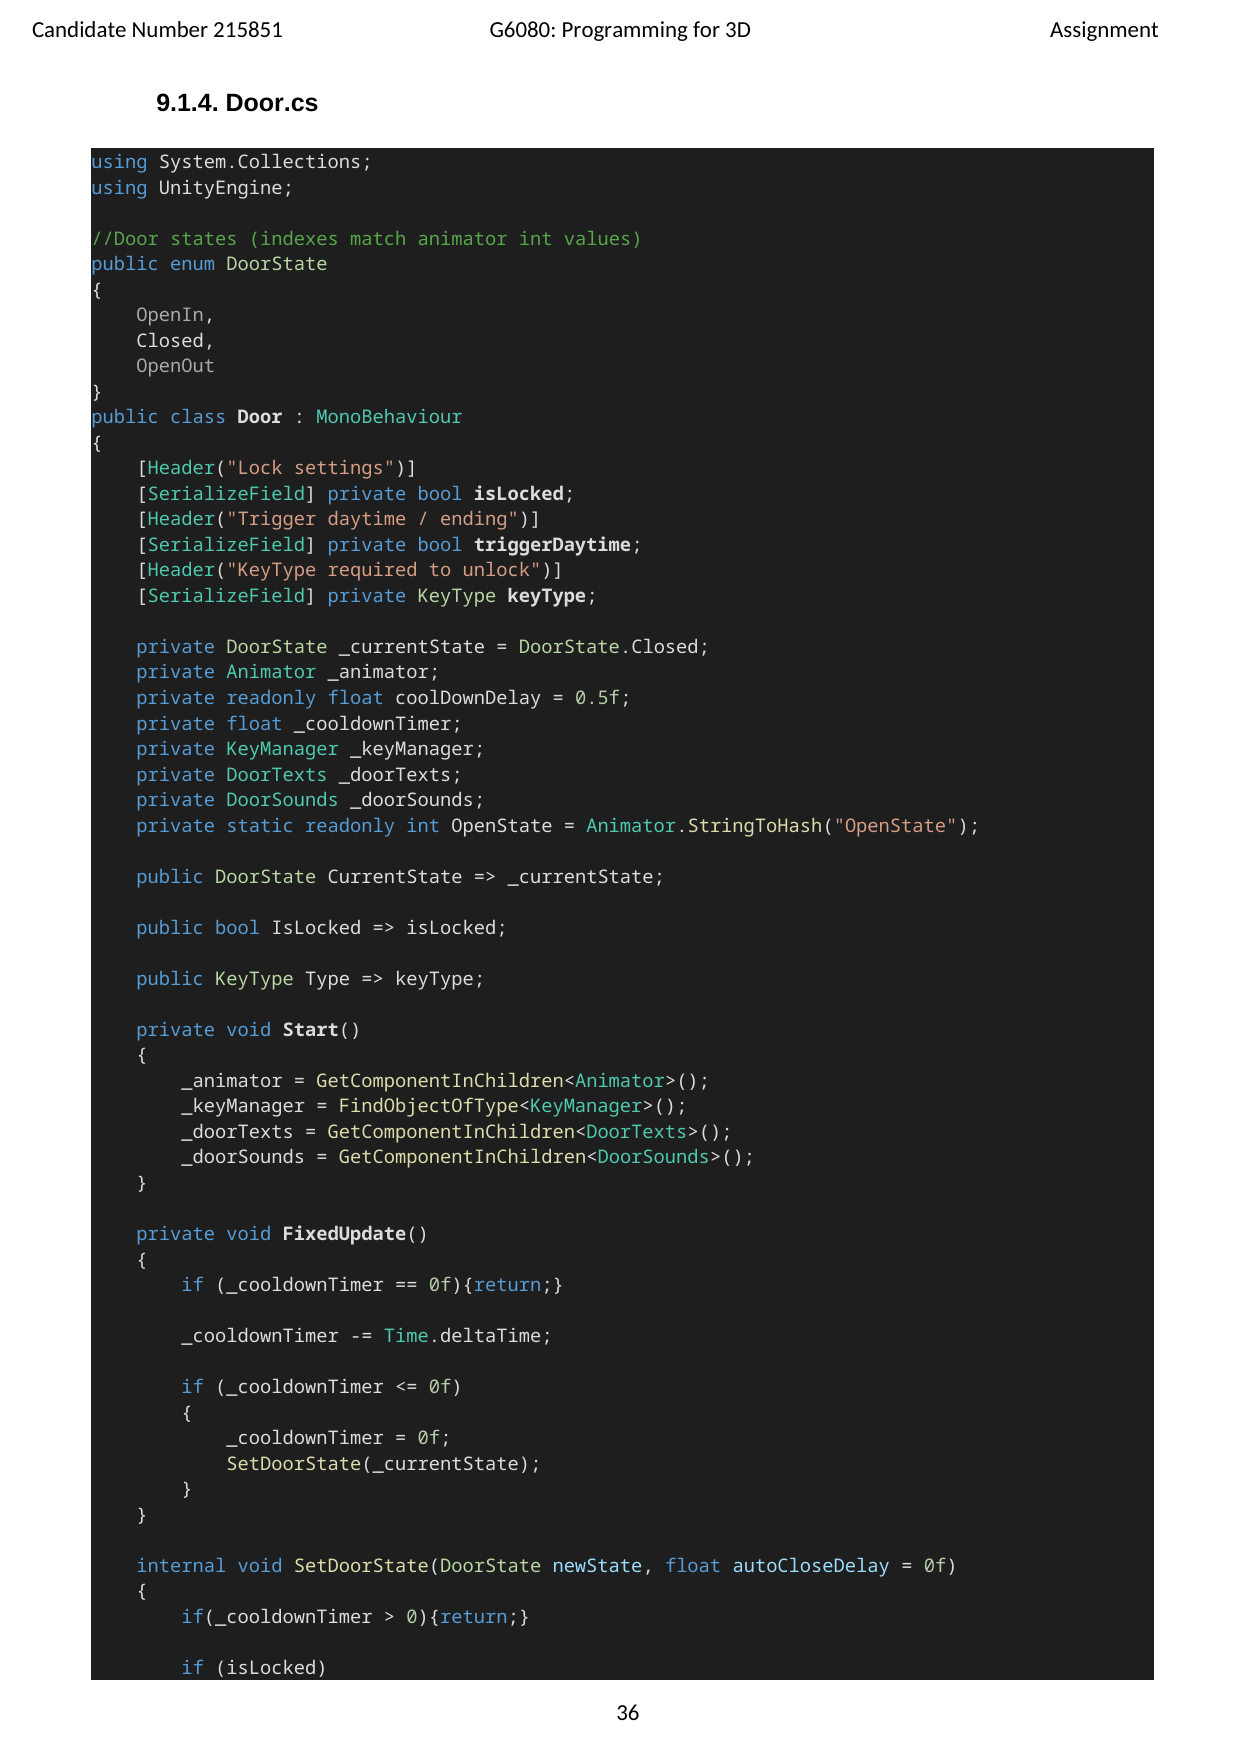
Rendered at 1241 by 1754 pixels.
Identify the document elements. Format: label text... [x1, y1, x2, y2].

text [91, 148, 1154, 1680]
subtitle Door.cs [156, 88, 1090, 117]
